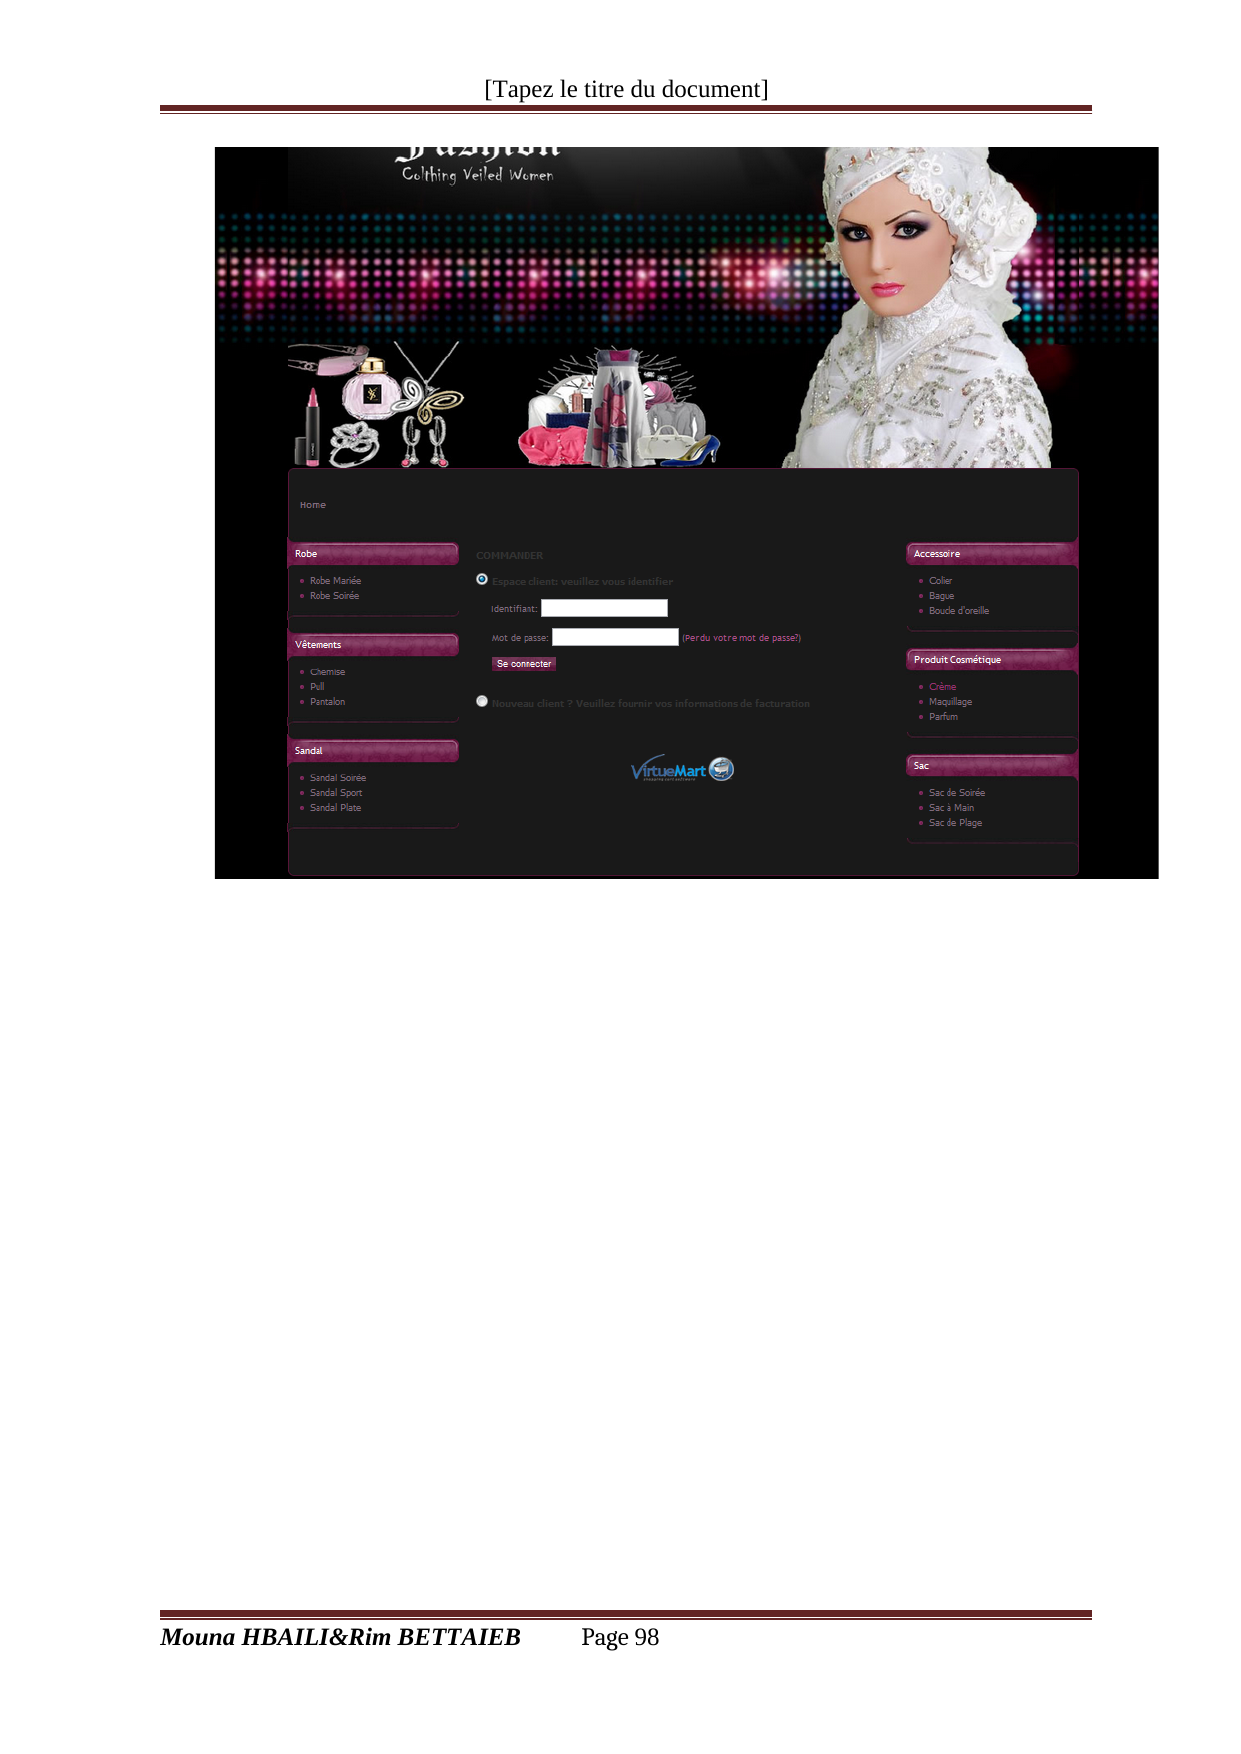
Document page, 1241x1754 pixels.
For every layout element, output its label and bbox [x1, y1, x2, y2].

picture [214, 147, 1159, 879]
